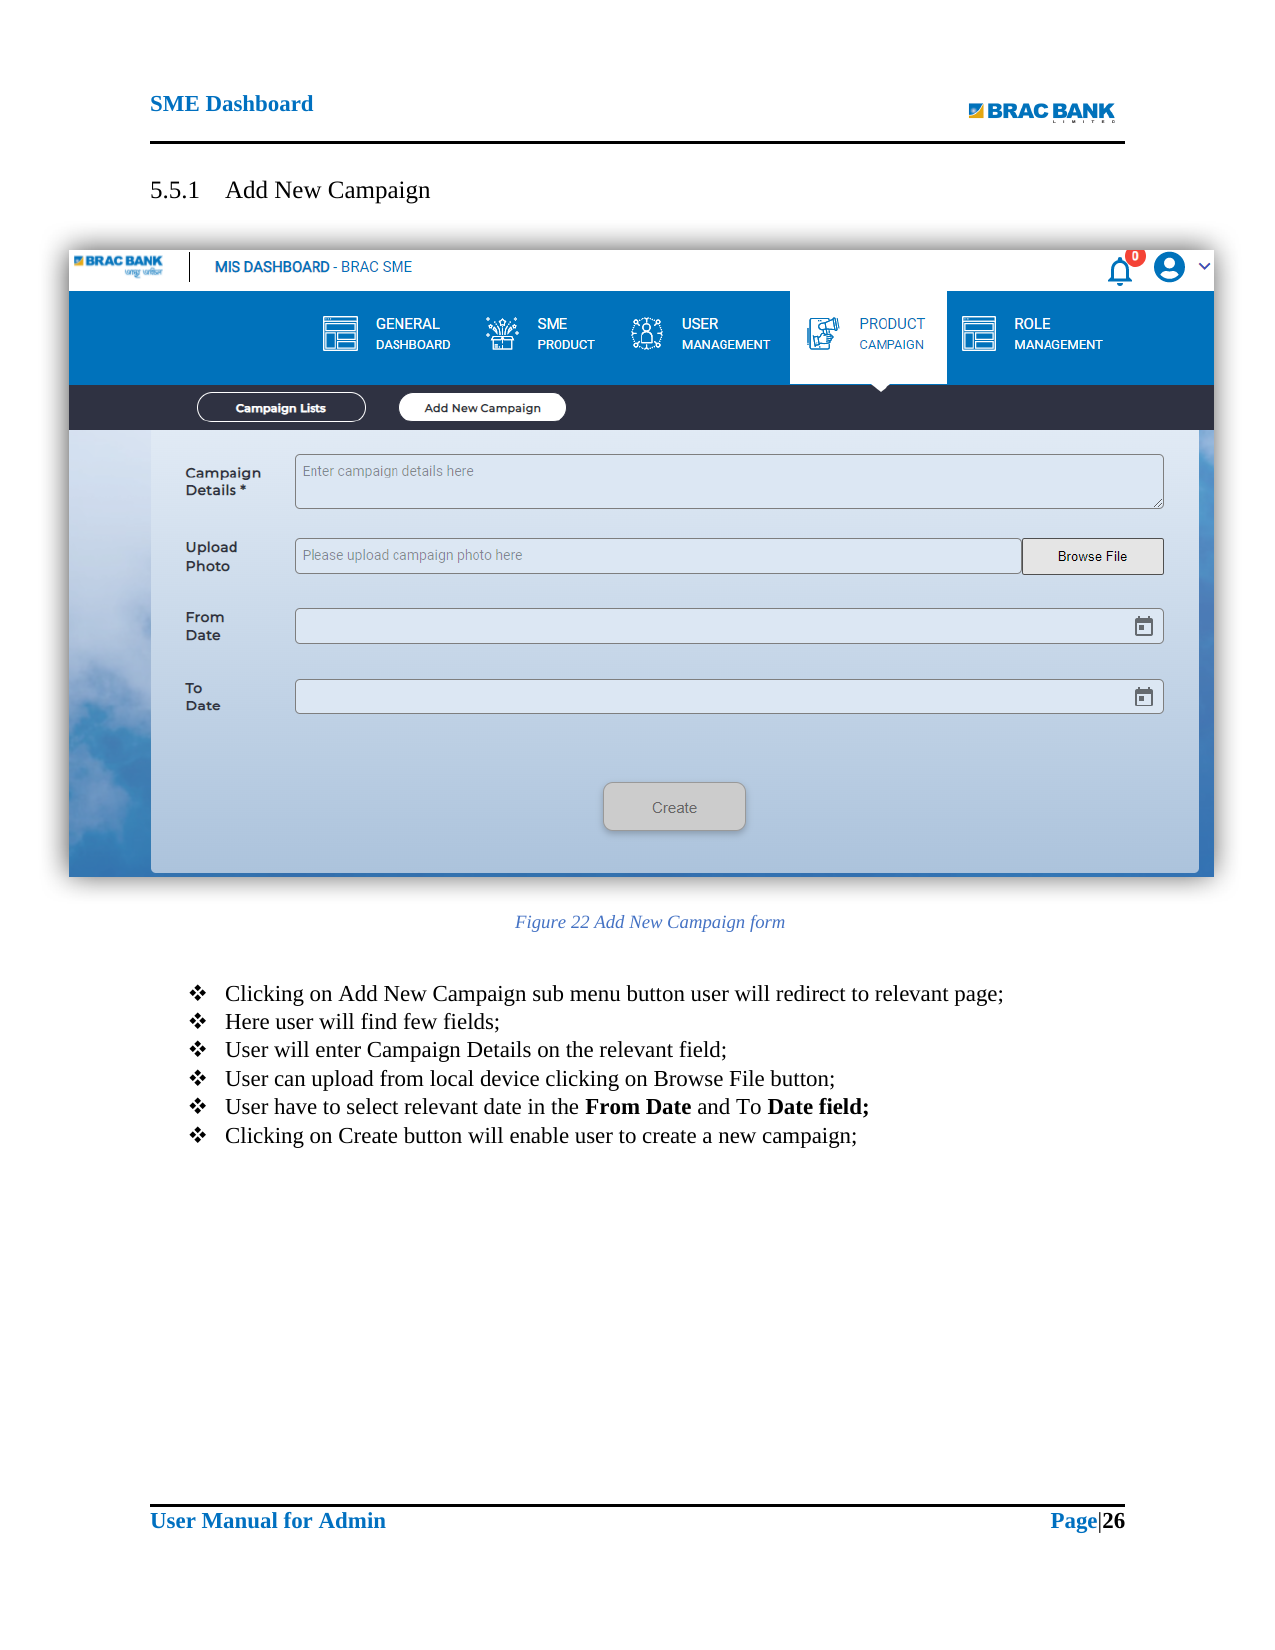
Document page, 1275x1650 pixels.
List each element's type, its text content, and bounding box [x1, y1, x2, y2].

list User will enter Campaign Details on the relevant field; [187, 1037, 1125, 1063]
subtitle Add New Campaign [150, 175, 1125, 204]
list Clicking on Add New Campaign sub menu button user will redirect to relevant page; [187, 980, 1125, 1006]
picture [968, 77, 1115, 141]
list User have to select relevant date in the From Date and To Date field; [187, 1093, 1125, 1120]
list User can upload from local device clicking on Browse File button; [187, 1065, 1125, 1091]
picture [69, 250, 1214, 877]
list Clicking on Create button will enable user to create a new campaign; [187, 1122, 1125, 1148]
list Here user will find few fields; [187, 1008, 1125, 1034]
picture [968, 144, 1115, 150]
